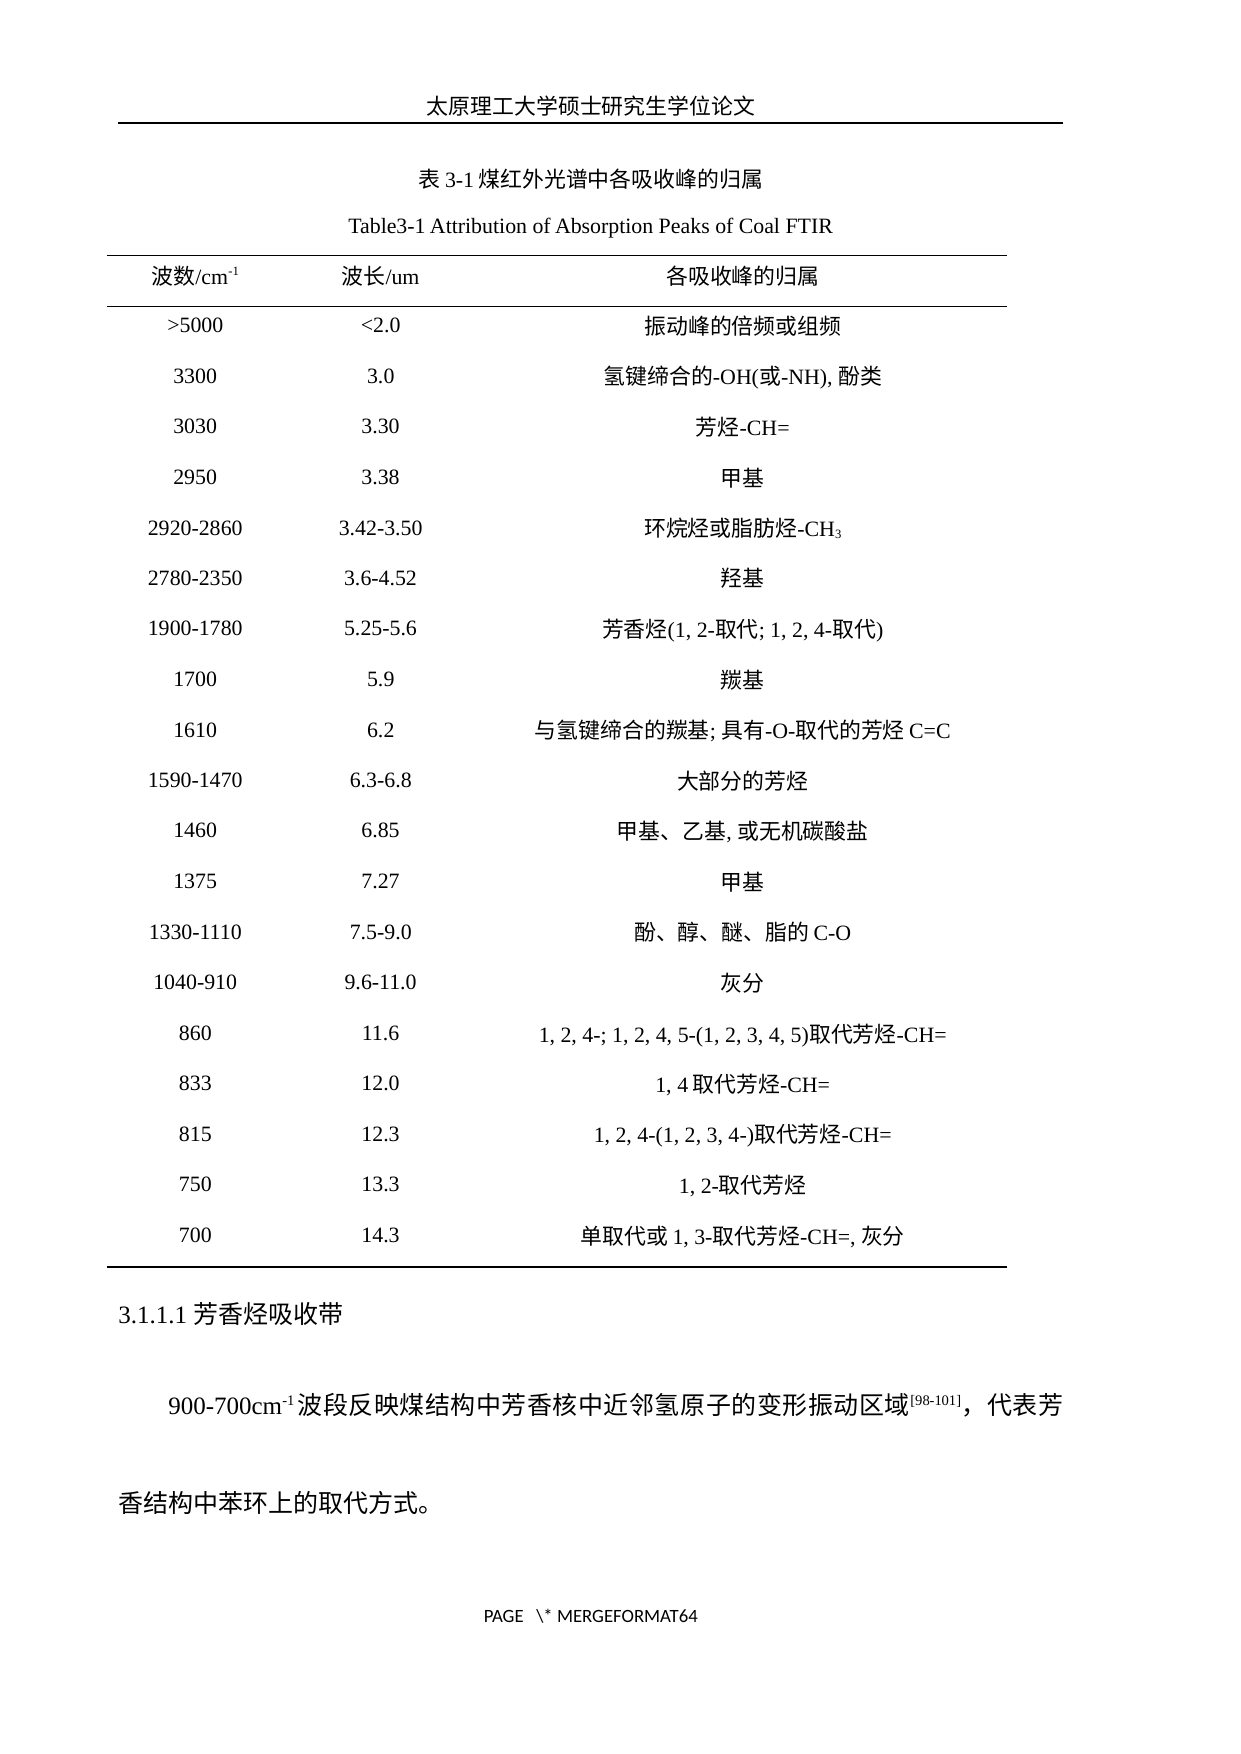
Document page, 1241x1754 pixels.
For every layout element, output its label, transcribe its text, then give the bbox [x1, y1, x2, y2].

text Table3-1 Attribution of Absorption Peaks of Coal FTIR [118, 209, 1063, 242]
table_header 波数/cm-1 [107, 256, 283, 306]
table_cell 3.42-3.50 [283, 508, 478, 558]
table_cell 750 [107, 1165, 283, 1215]
table_cell 与氢键缔合的羰基; 具有-O-取代的芳烃C=C [478, 710, 1007, 761]
table_cell 1, 2, 4-(1, 2, 3, 4-)取代芳烃-CH= [478, 1114, 1007, 1165]
table_cell 羟基 [478, 559, 1007, 609]
table_cell 大部分的芳烃 [478, 761, 1007, 811]
table_cell 环烷烃或脂肪烃-CH3 [478, 508, 1007, 558]
table_cell 1, 2-取代芳烃 [478, 1165, 1007, 1215]
table_cell 1375 [107, 861, 283, 912]
table_cell 2920-2860 [107, 508, 283, 558]
table_cell 1, 2, 4-; 1, 2, 4, 5-(1, 2, 3, 4, 5)取代芳烃-CH= [478, 1014, 1007, 1064]
table_cell 2950 [107, 457, 283, 508]
table_cell 1040-910 [107, 963, 283, 1014]
table_cell 14.3 [283, 1215, 478, 1266]
table_cell 9.6-11.0 [283, 963, 478, 1014]
table_cell 13.3 [283, 1165, 478, 1215]
table_cell 6.2 [283, 710, 478, 761]
text 900-700cm-1波段反映煤结构中芳香核中近邻氢原子的变形振动区域[98-101]，代表芳香结构中苯环上的取代方式。 [118, 1371, 1063, 1534]
table_cell 振动峰的倍频或组频 [478, 307, 1007, 356]
table_cell 3.6-4.52 [283, 559, 478, 609]
text 表3-1煤红外光谱中各吸收峰的归属 [118, 161, 1063, 194]
table_cell 11.6 [283, 1014, 478, 1064]
table_cell 7.27 [283, 861, 478, 912]
table_cell 5.25-5.6 [283, 609, 478, 660]
table_cell 6.85 [283, 811, 478, 861]
table_cell 羰基 [478, 660, 1007, 710]
text 3.1.1.1 芳香烃吸收带 [118, 1280, 1063, 1345]
table_cell 氢键缔合的-OH(或-NH), 酚类 [478, 356, 1007, 407]
table_cell <2.0 [283, 307, 478, 356]
table_cell 单取代或1, 3-取代芳烃-CH=, 灰分 [478, 1215, 1007, 1266]
table_cell 芳香烃(1, 2-取代; 1, 2, 4-取代) [478, 609, 1007, 660]
table_cell 灰分 [478, 963, 1007, 1014]
table_cell 酚、醇、醚、脂的C-O [478, 913, 1007, 963]
table_cell 5.9 [283, 660, 478, 710]
table_cell 833 [107, 1064, 283, 1114]
table_cell 甲基 [478, 861, 1007, 912]
table_cell 甲基 [478, 457, 1007, 508]
table_cell 3.38 [283, 457, 478, 508]
table_cell 7.5-9.0 [283, 913, 478, 963]
table_cell 3030 [107, 407, 283, 457]
table_cell 12.3 [283, 1114, 478, 1165]
table_cell 1900-1780 [107, 609, 283, 660]
table_cell 700 [107, 1215, 283, 1266]
table_header 各吸收峰的归属 [478, 256, 1007, 306]
table_cell 1460 [107, 811, 283, 861]
table_cell 12.0 [283, 1064, 478, 1114]
table_cell 815 [107, 1114, 283, 1165]
table_cell 3300 [107, 356, 283, 407]
table_cell 6.3-6.8 [283, 761, 478, 811]
table_cell 3.30 [283, 407, 478, 457]
table_cell 1700 [107, 660, 283, 710]
table_cell 3.0 [283, 356, 478, 407]
table_cell 1590-1470 [107, 761, 283, 811]
table_cell 1610 [107, 710, 283, 761]
table_header 波长/um [283, 256, 478, 306]
table_cell 1330-1110 [107, 913, 283, 963]
table_cell 甲基、乙基, 或无机碳酸盐 [478, 811, 1007, 861]
table_cell 2780-2350 [107, 559, 283, 609]
table_cell 1, 4取代芳烃-CH= [478, 1064, 1007, 1114]
table_cell 芳烃-CH= [478, 407, 1007, 457]
table_cell 860 [107, 1014, 283, 1064]
table_cell >5000 [107, 307, 283, 356]
